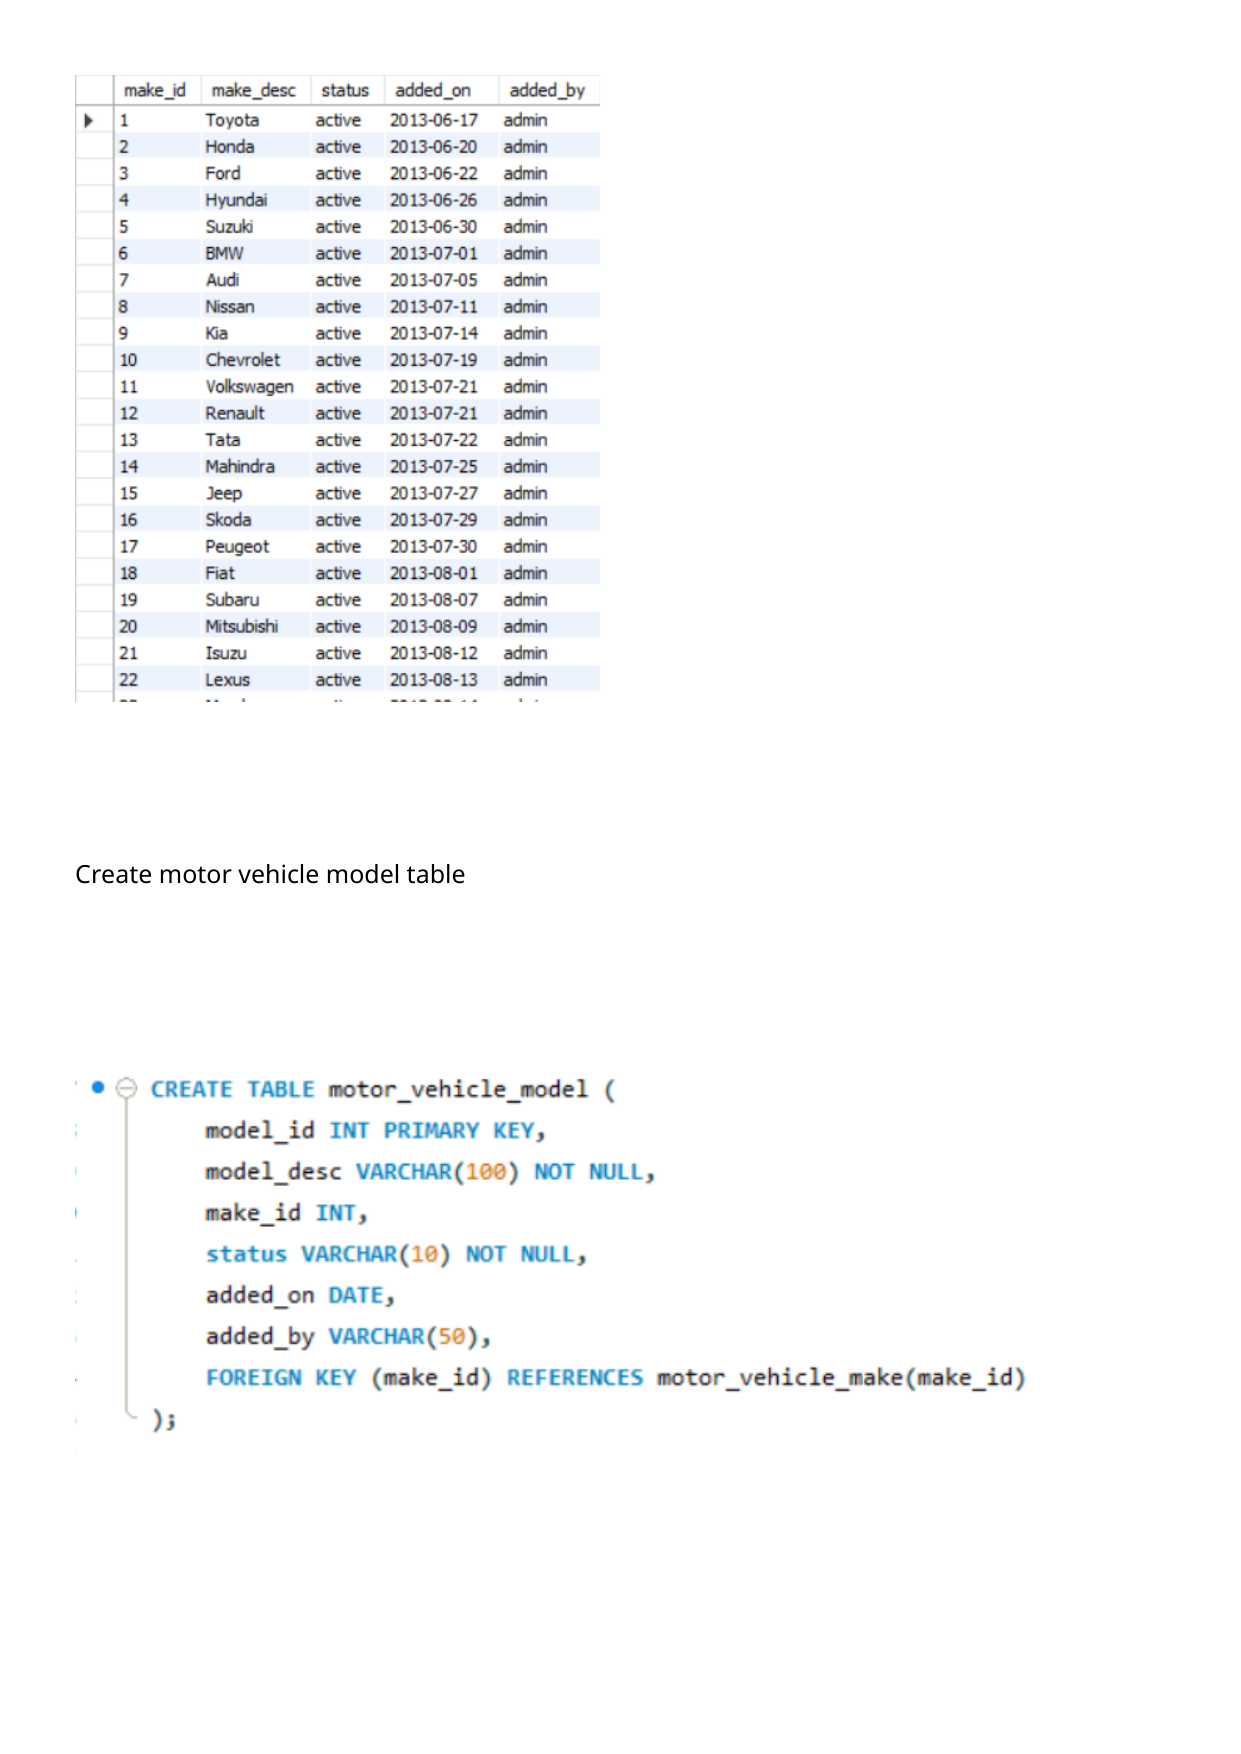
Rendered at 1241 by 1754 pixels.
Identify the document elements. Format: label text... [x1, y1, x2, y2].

text Create motor vehicle model table [75, 857, 1165, 891]
picture [75, 75, 600, 702]
picture [75, 1071, 1057, 1454]
